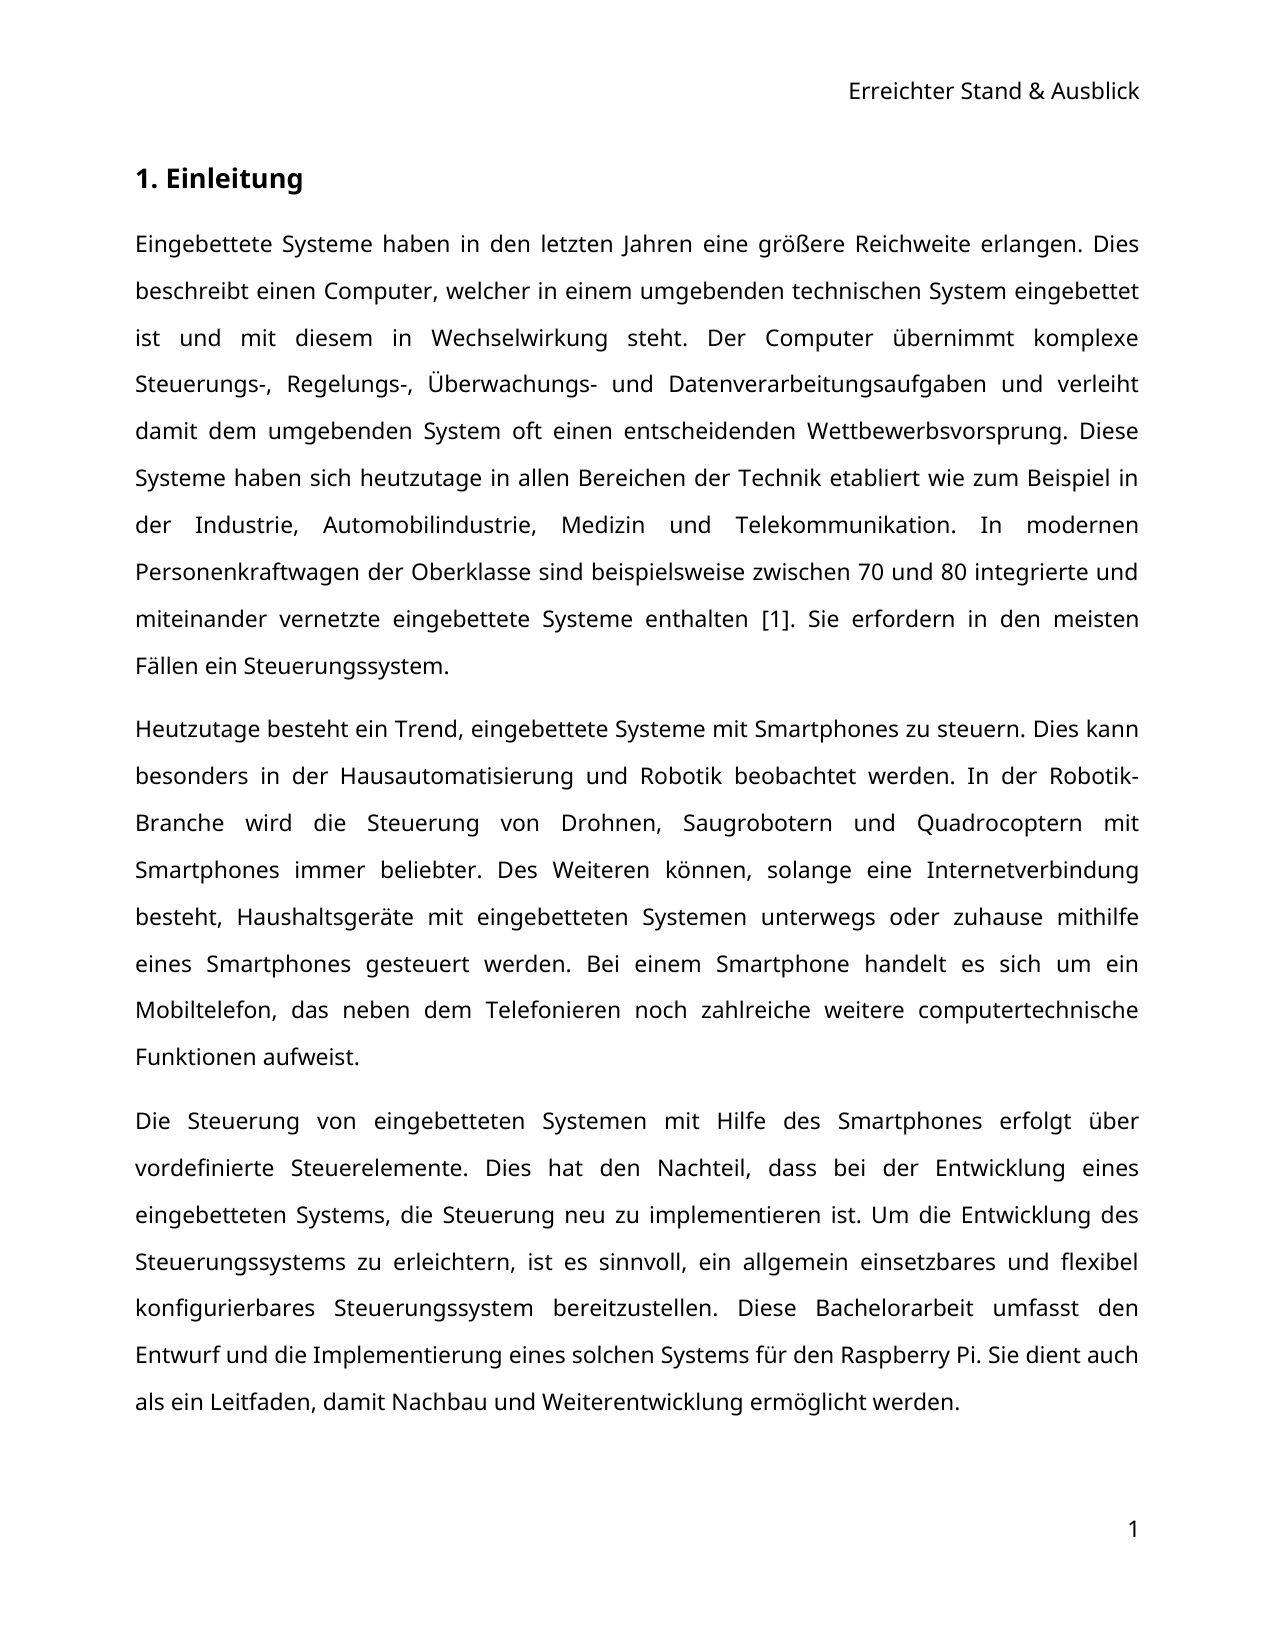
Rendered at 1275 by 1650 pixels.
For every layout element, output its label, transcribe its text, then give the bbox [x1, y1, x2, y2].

subtitle Einleitung [135, 160, 1140, 197]
text Heutzutage besteht ein Trend, eingebettete Systeme mit Smartphones zu steuern. Dies kann besonders in der Hausautomatisierung und Robotik beobachtet werden. In der Robotik-Branche wird die Steuerung von Drohnen, Saugrobotern und Quadrocoptern mit Smartphones immer beliebter. Des Weiteren können, solange eine Internetverbindung besteht, Haushaltsgeräte mit eingebetteten Systemen unterwegs oder zuhause mithilfe eines Smartphones gesteuert werden. Bei einem Smartphone handelt es sich um ein Mobiltelefon, das neben dem Telefonieren noch zahlreiche weitere computertechnische Funktionen aufweist. [135, 713, 1140, 1073]
text Eingebettete Systeme haben in den letzten Jahren eine größere Reichweite erlangen. Dies beschreibt einen Computer, welcher in einem umgebenden technischen System eingebettet ist und mit diesem in Wechselwirkung steht. Der Computer übernimmt komplexe Steuerungs-, Regelungs-, Überwachungs- und Datenverarbeitungsaufgaben und verleiht damit dem umgebenden System oft einen entscheidenden Wettbewerbsvorsprung. Diese Systeme haben sich heutzutage in allen Bereichen der Technik etabliert wie zum Beispiel in der Industrie, Automobilindustrie, Medizin und Telekommunikation. In modernen Personenkraftwagen der Oberklasse sind beispielsweise zwischen 70 und 80 integrierte und miteinander vernetzte eingebettete Systeme enthalten. Sie erfordern in den meisten Fällen ein Steuerungssystem. [135, 228, 1140, 681]
text Die Steuerung von eingebetteten Systemen mit Hilfe des Smartphones erfolgt über vordefinierte Steuerelemente. Dies hat den Nachteil, dass bei der Entwicklung eines eingebetteten Systems, die Steuerung neu zu implementieren ist. Um die Entwicklung des Steuerungssystems zu erleichtern, ist es sinnvoll, ein allgemein einsetzbares und flexibel konfigurierbares Steuerungssystem bereitzustellen. Diese Bachelorarbeit umfasst den Entwurf und die Implementierung eines solchen Systems für den Raspberry Pi. Sie dient auch als ein Leitfaden, damit Nachbau und Weiterentwicklung ermöglicht werden. [135, 1105, 1140, 1417]
